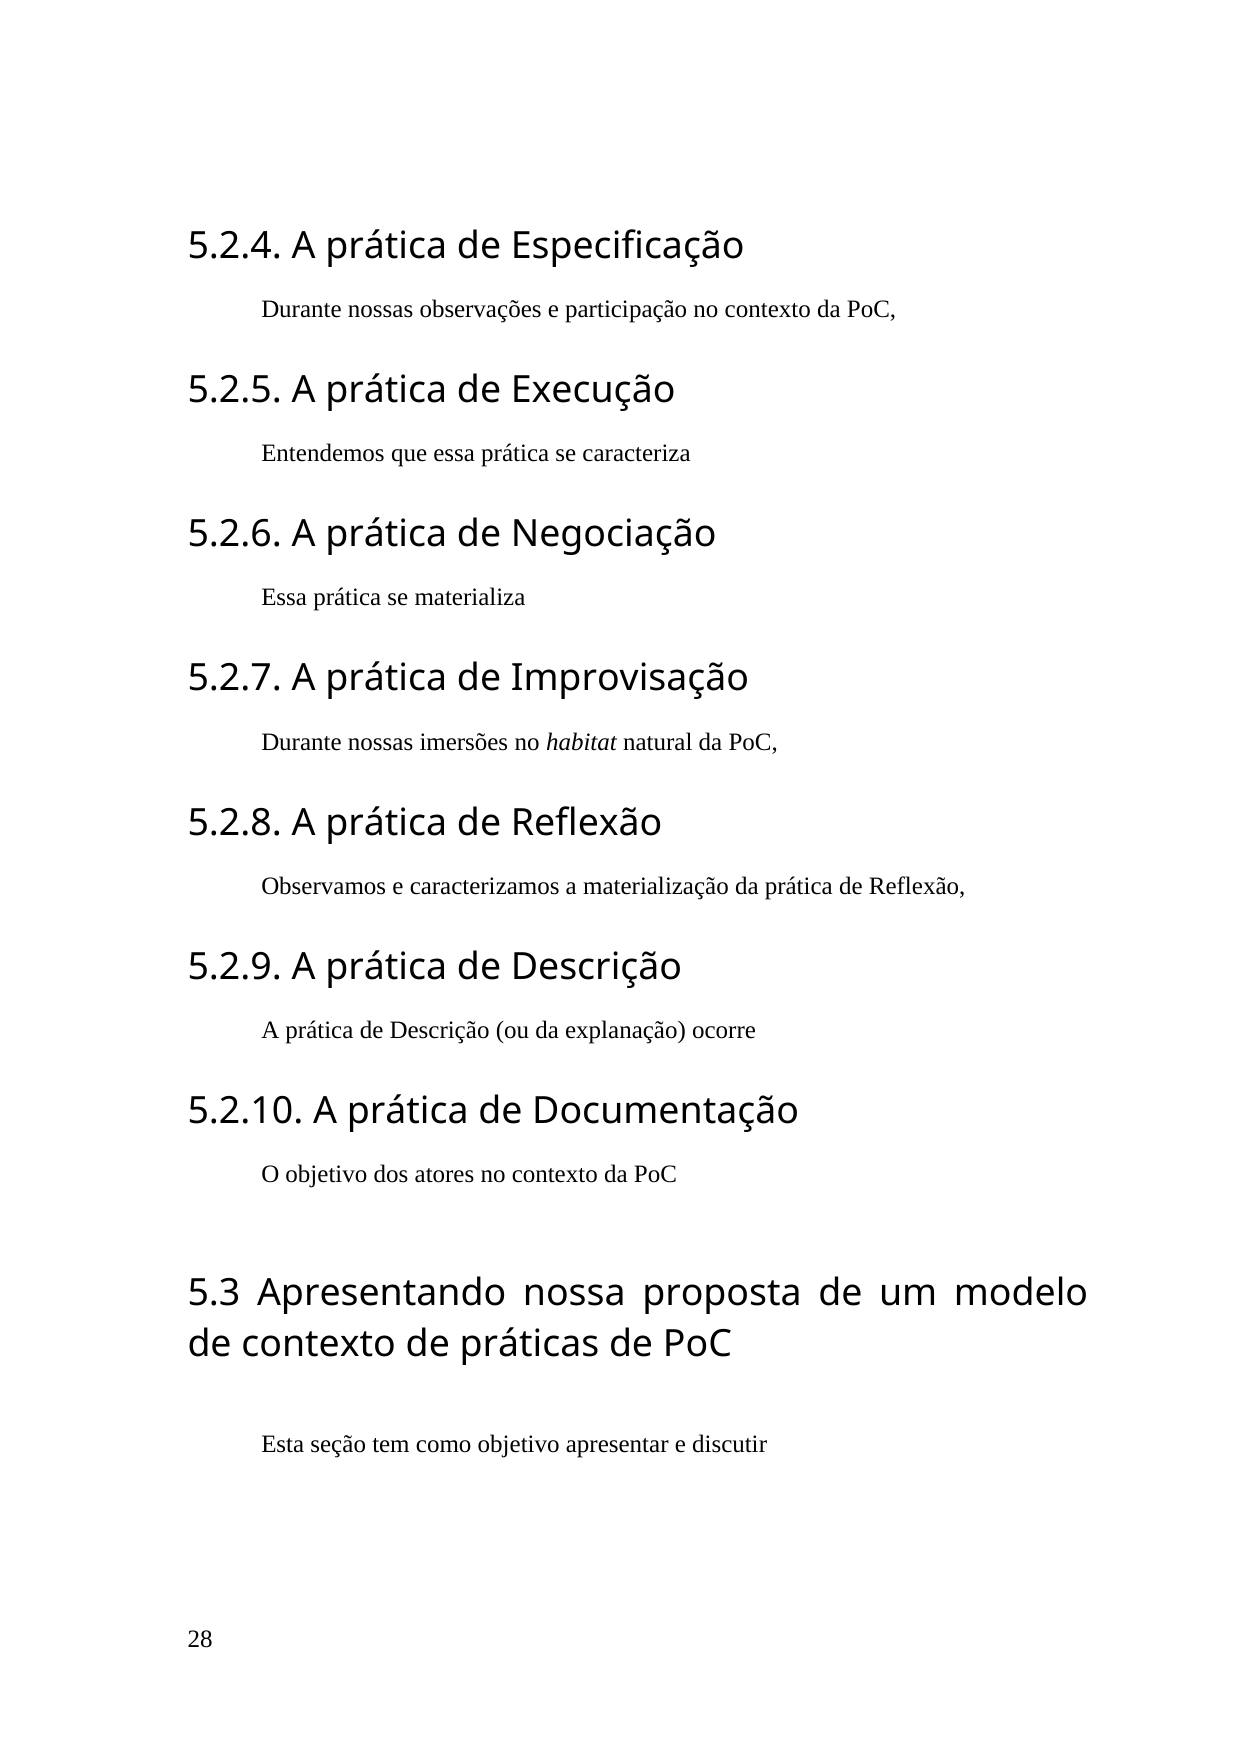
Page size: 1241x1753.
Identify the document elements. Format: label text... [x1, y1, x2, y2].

subtitle 5.3 Apresentando nossa proposta de um modelo de contexto de práticas de PoC [187, 1265, 1088, 1367]
text Entendemos que essa prática se caracteriza [187, 438, 1088, 467]
subtitle 5.2.9. A prática de Descrição [187, 939, 1088, 990]
text A prática de Descrição (ou da explanação) ocorre [187, 1015, 1088, 1044]
subtitle 5.2.4. A prática de Especificação [187, 218, 1088, 269]
subtitle 5.2.6. A prática de Negociação [187, 506, 1088, 557]
text O objetivo dos atores no contexto da PoC [187, 1159, 1088, 1188]
text Durante nossas observações e participação no contexto da PoC, [187, 294, 1088, 323]
text Esta seção tem como objetivo apresentar e discutir [187, 1429, 1088, 1458]
subtitle 5.2.8. A prática de Reflexão [187, 795, 1088, 846]
text Essa prática se materializa [187, 582, 1088, 611]
subtitle 5.2.5. A prática de Execução [187, 362, 1088, 413]
text Observamos e caracterizamos a materialização da prática de Reflexão, [187, 871, 1088, 899]
subtitle 5.2.10. A prática de Documentação [187, 1083, 1088, 1134]
text Durante nossas imersões no habitat natural da PoC, [187, 727, 1088, 755]
subtitle 5.2.7. A prática de Improvisação [187, 651, 1088, 702]
